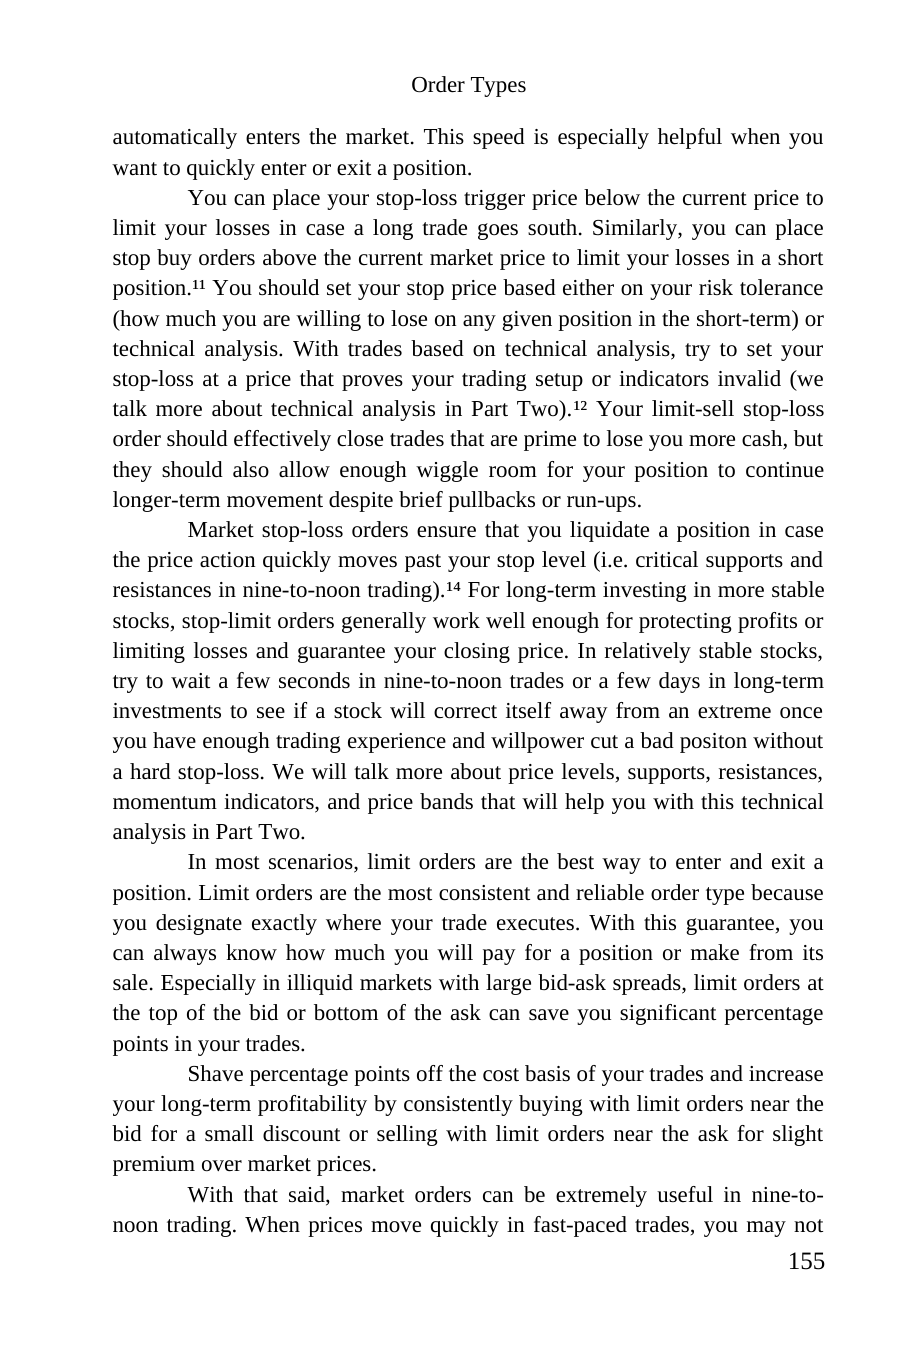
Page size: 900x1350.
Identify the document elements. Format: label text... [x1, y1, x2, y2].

text Market stop-loss orders ensure that you liquidate a position in case the price action quickly moves past your stop level (i.e. critical supports and resistances in nine-to-noon trading).¹⁴ For long-term investing in more stable stocks, stop-limit orders generally work well enough for protecting profits or limiting losses and guarantee your closing price. In relatively stable stocks, try to wait a few seconds in nine-to-noon trades or a few days in long-term investments to see if a stock will correct itself away from an extreme once you have enough trading experience and willpower cut a bad positon without a hard stop-loss. We will talk more about price levels, supports, resistances, momentum indicators, and price bands that will help you with this technical analysis in Part Two. [112, 516, 825, 844]
text Shave percentage points off the cost basis of your trades and increase your long-term profitability by consistently buying with limit orders near the bid for a small discount or selling with limit orders near the ask for slight premium over market prices. [112, 1060, 825, 1177]
text In most scenarios, limit orders are the best way to enter and exit a position. Limit orders are the most consistent and reliable order type because you designate exactly where your trade executes. With this guarantee, you can always know how much you will pay for a position or make from its sale. Especially in illiquid markets with large bid-ask spreads, limit orders at the top of the bid or bottom of the ask can save you significant percentage points in your trades. [112, 848, 825, 1056]
text You can place your stop-loss trigger price below the current price to limit your losses in case a long trade goes south. Similarly, you can place stop buy orders above the current market price to limit your losses in a short position.¹¹ You should set your stop price based either on your risk tolerance (how much you are willing to lose on any given position in the short-term) or technical analysis. With trades based on technical analysis, try to set your stop-loss at a price that proves your trading setup or indicators invalid (we talk more about technical analysis in Part Two).¹² Your limit-sell stop-loss order should effectively close trades that are prime to lose you more cash, but they should also allow enough wiggle room for your position to continue longer-term movement despite brief pullbacks or run-ups. [112, 184, 825, 512]
